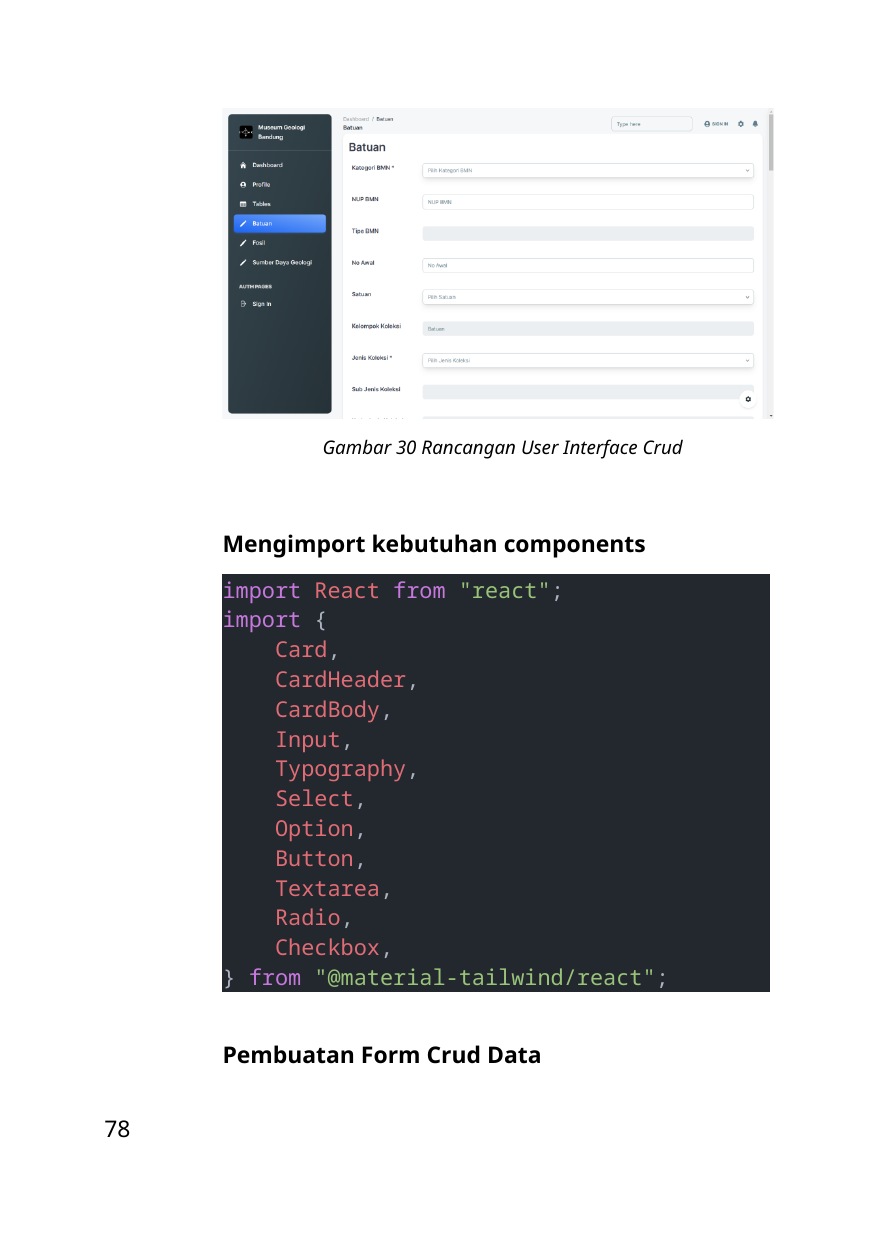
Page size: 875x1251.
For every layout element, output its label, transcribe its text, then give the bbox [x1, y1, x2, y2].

text Typography, [222, 753, 770, 783]
text Select, [222, 783, 770, 813]
picture [222, 108, 774, 419]
text } from "@material-tailwind/react"; [222, 962, 770, 992]
text import React from "react"; [222, 574, 770, 604]
text CardBody, [222, 694, 770, 723]
text import { [222, 604, 770, 634]
text Pembuatan Form Crud Data [222, 1039, 770, 1070]
text CardHeader, [222, 664, 770, 694]
text Button, [222, 843, 770, 872]
text Option, [222, 813, 770, 843]
text Checkbox, [222, 932, 770, 962]
text Input, [222, 723, 770, 753]
text Mengimport kebutuhan components [222, 528, 770, 559]
text Gambar 30 Rancangan User Interface Crud [237, 434, 770, 460]
text Textarea, [222, 872, 770, 902]
text Radio, [222, 902, 770, 932]
text Card, [222, 634, 770, 664]
